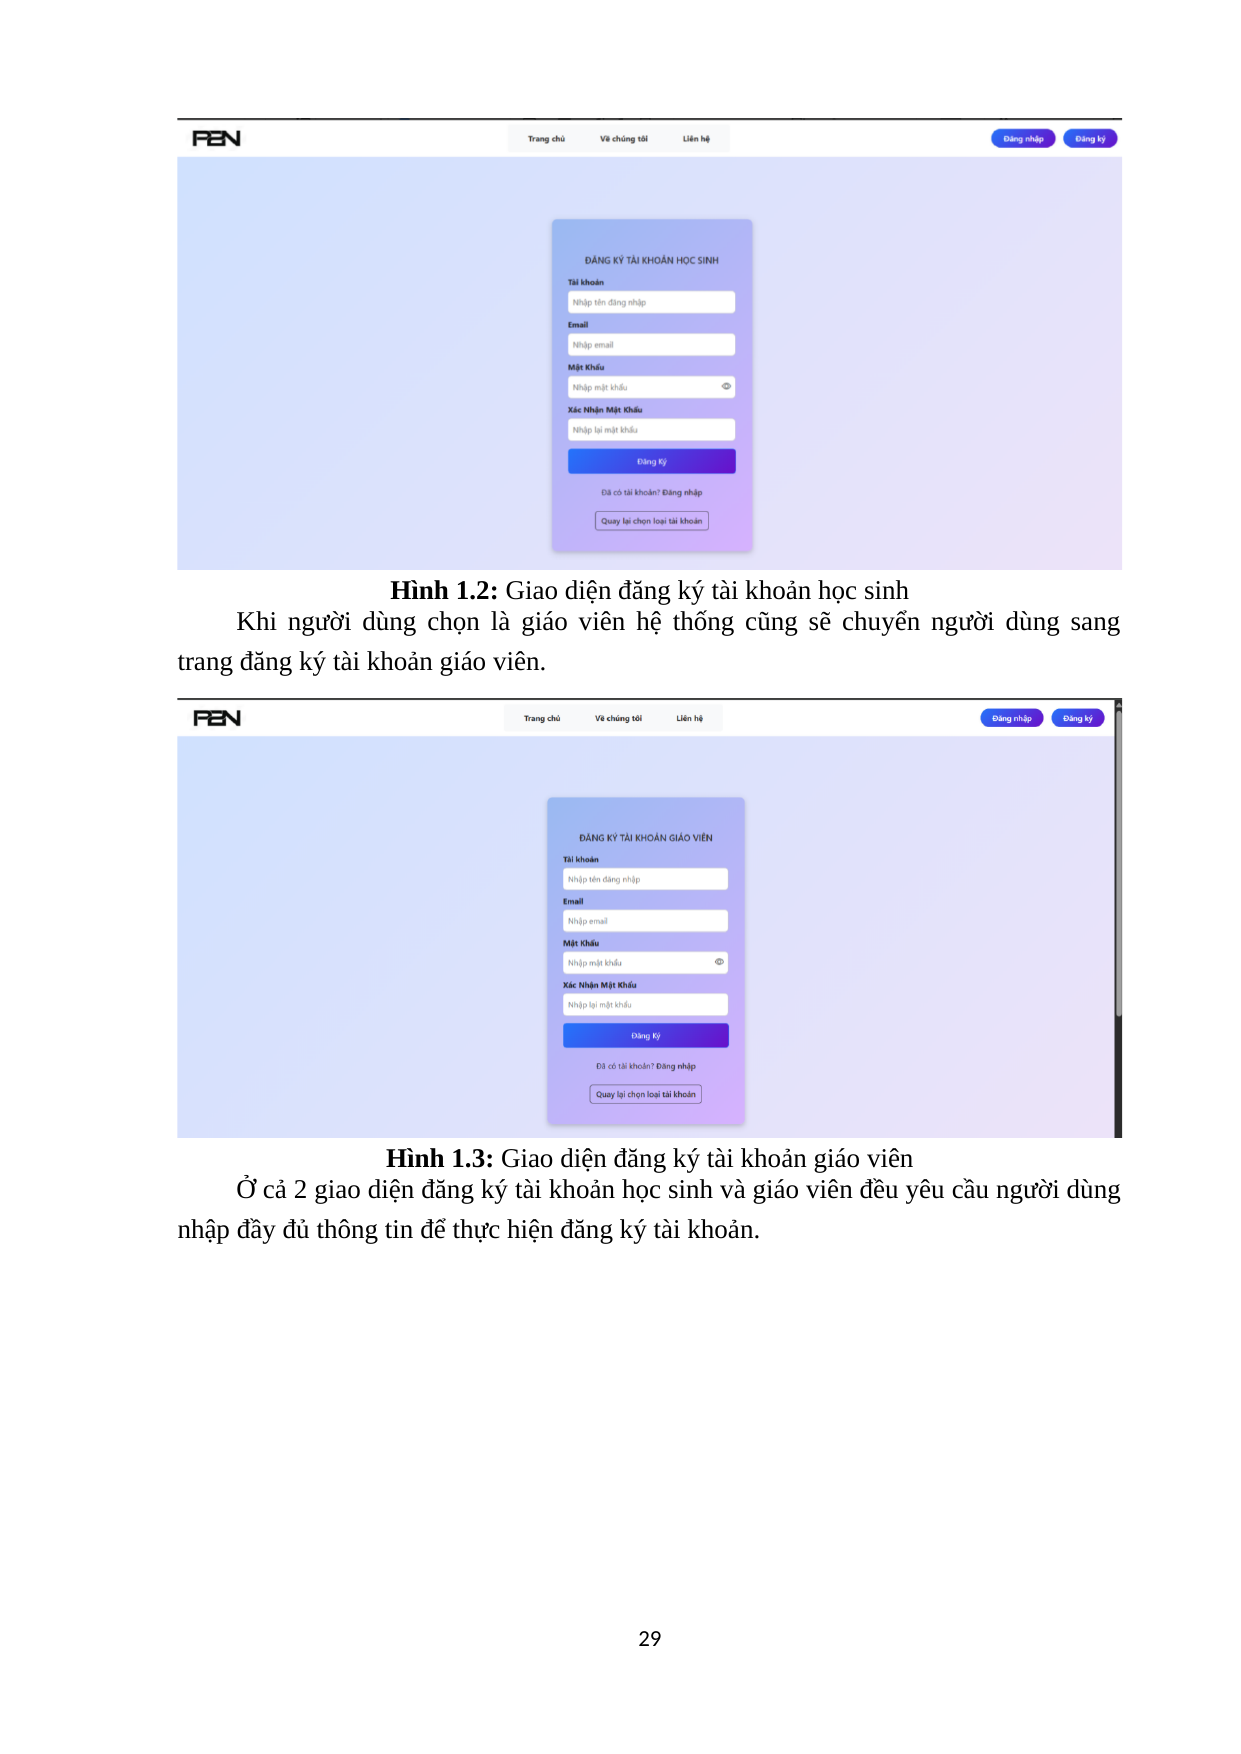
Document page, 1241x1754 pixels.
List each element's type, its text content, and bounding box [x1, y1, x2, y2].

text Ở cả 2 giao diện đăng ký tài khoản học sinh và giáo viên đều yêu cầu người dùng nhập đầy đủ thông tin để thực hiện đăng ký tài khoản. [177, 1173, 1122, 1244]
picture [177, 118, 1123, 570]
text Khi người dùng chọn là giáo viên hệ thống cũng sẽ chuyển người dùng sang trang đăng ký tài khoản giáo viên. [177, 605, 1122, 677]
text Giao diện đăng ký tài khoản giáo viên [177, 1142, 1122, 1173]
text Giao diện đăng ký tài khoản học sinh [177, 574, 1122, 605]
picture [177, 698, 1123, 1138]
